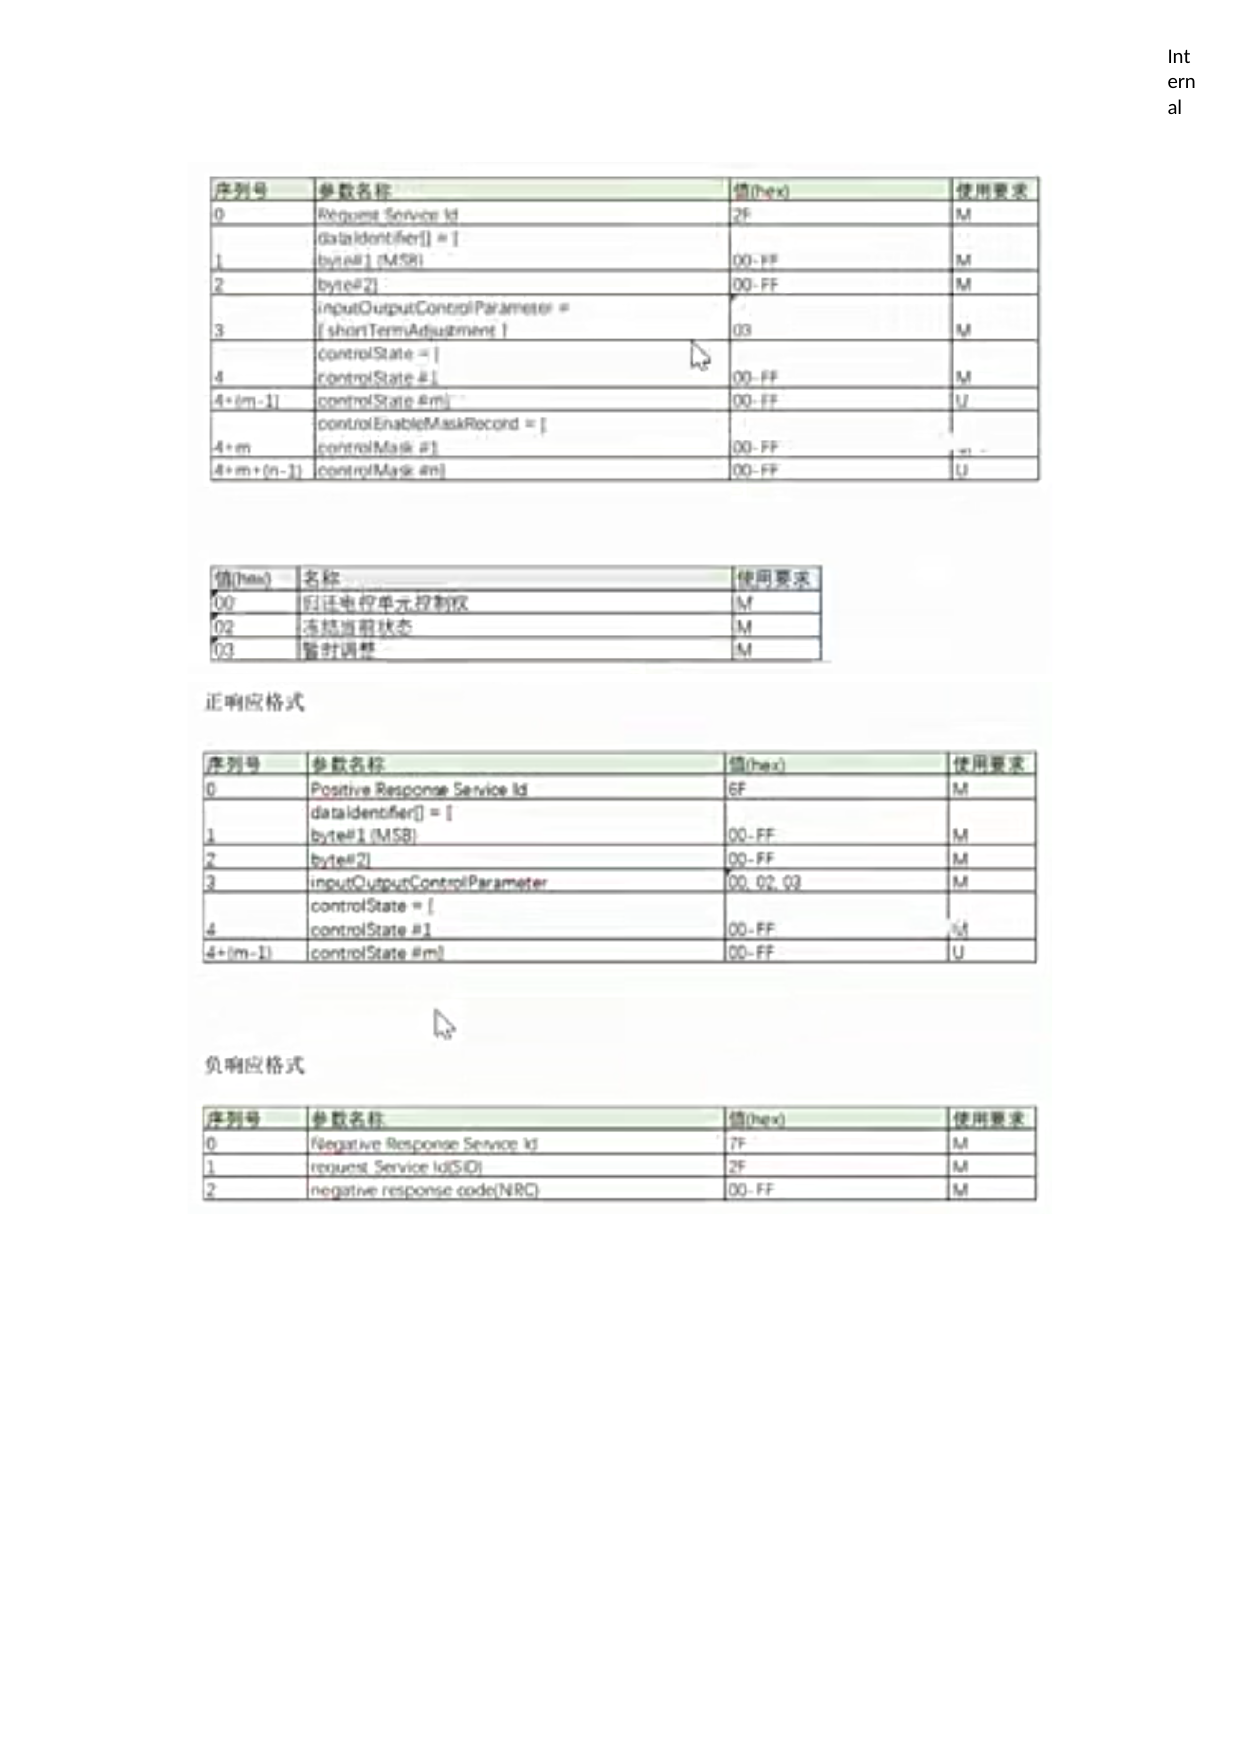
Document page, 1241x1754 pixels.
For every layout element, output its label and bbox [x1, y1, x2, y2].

picture [187, 682, 1053, 1214]
picture [187, 162, 1053, 674]
